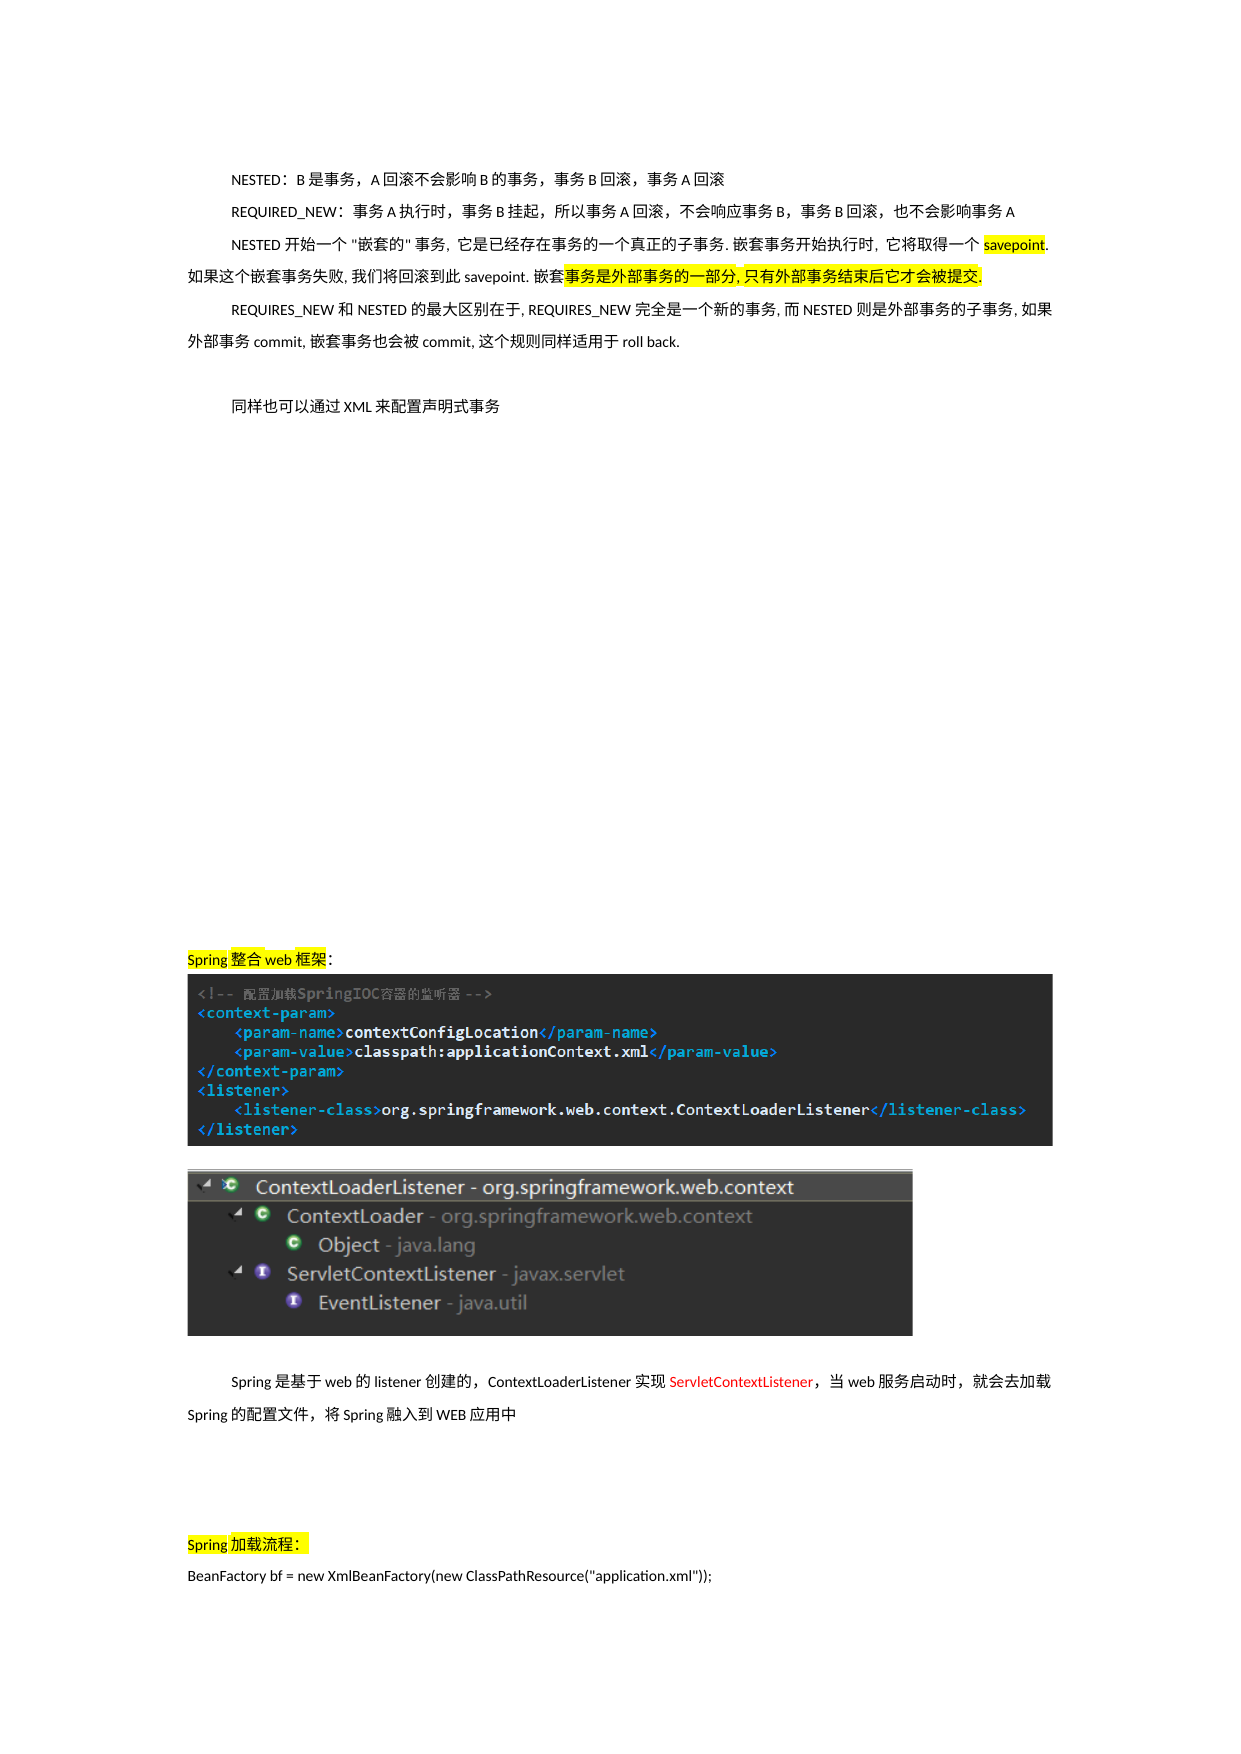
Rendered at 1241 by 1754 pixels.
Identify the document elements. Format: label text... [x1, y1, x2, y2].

text 同样也可以通过XML来配置声明式事务 [187, 389, 1053, 422]
picture [187, 974, 1053, 1146]
text REQUIRED_NEW：事务A执行时，事务B挂起，所以事务A回滚，不会响应事务B，事务B回滚，也不会影响事务A [187, 194, 1053, 227]
picture [187, 1169, 913, 1336]
text Spring整合web框架： [187, 942, 1053, 974]
text BeanFactory bf = new XmlBeanFactory(new ClassPathResource("application.xml")); [187, 1559, 1053, 1592]
text Spring是基于web的listener创建的，ContextLoaderListener实现ServletContextListener，当web服务启动时，就会去加载Spring的配置文件，将Spring融入到WEB应用中 [187, 1364, 1053, 1429]
text NESTED：B是事务，A回滚不会影响B的事务，事务B回滚，事务A回滚 [187, 162, 1053, 194]
text Spring加载流程： [187, 1527, 1053, 1559]
text NESTED 开始一个 "嵌套的" 事务, 它是已经存在事务的一个真正的子事务. 嵌套事务开始执行时, 它将取得一个 savepoint. 如果这个嵌套事务失败, 我们将回滚到此 savepoint. 嵌套事务是外部事务的一部分, 只有外部事务结束后它才会被提交. [187, 227, 1053, 292]
text REQUIRES_NEW 和 NESTED 的最大区别在于, REQUIRES_NEW 完全是一个新的事务, 而NESTED 则是外部事务的子事务, 如果外部事务 commit, 嵌套事务也会被 commit, 这个规则同样适用于 roll back. [187, 292, 1053, 357]
